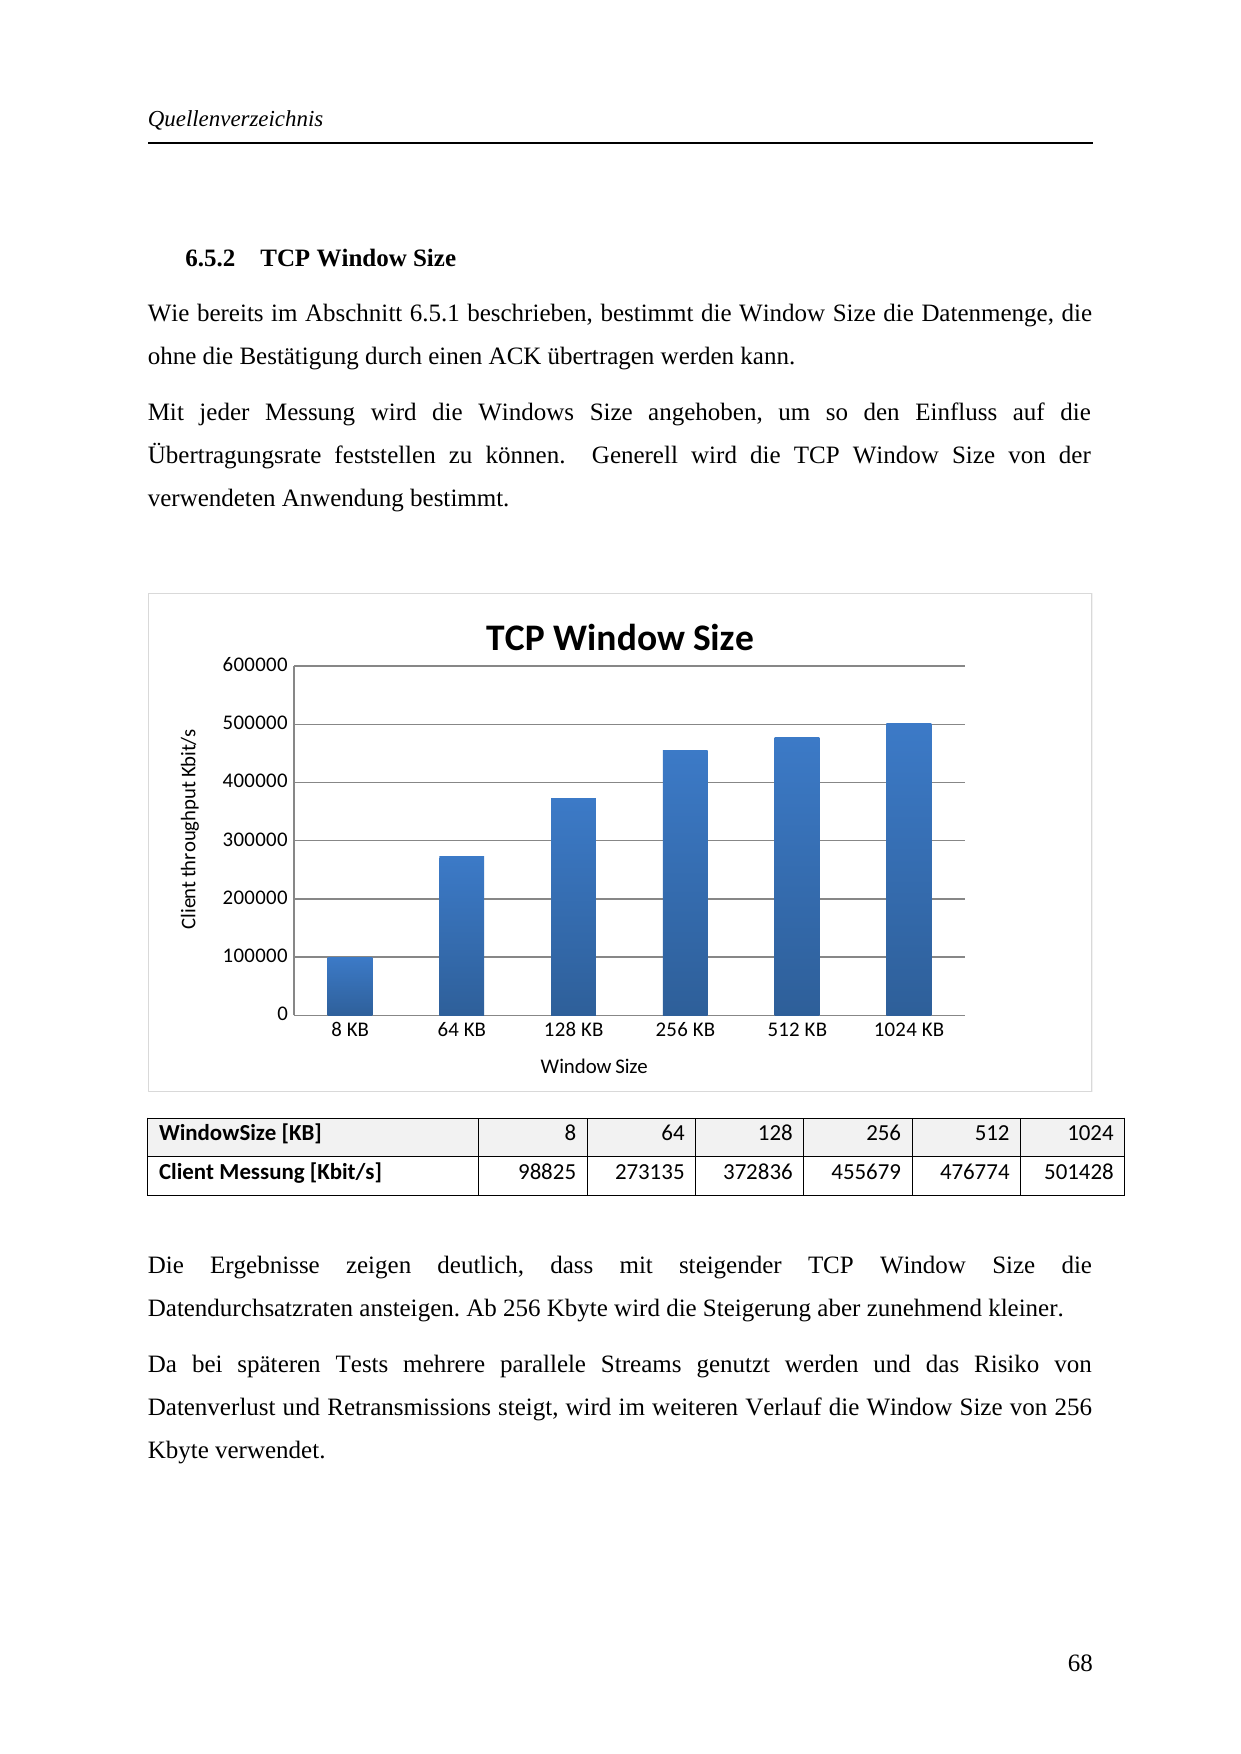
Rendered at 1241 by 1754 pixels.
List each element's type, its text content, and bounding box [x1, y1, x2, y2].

table_header 8 [479, 1119, 587, 1156]
table_cell Client Messung [Kbit/s] [148, 1157, 478, 1195]
table_cell 98825 [479, 1157, 587, 1195]
table_cell 501428 [1021, 1157, 1124, 1195]
table_cell 273135 [588, 1157, 695, 1195]
table_cell 455679 [804, 1157, 912, 1195]
table_header 256 [804, 1119, 912, 1156]
text Mit jeder Messung wird die Windows Size angehoben, um so den Einfluss auf die Übertragungsrate feststellen zu können. Generell wird die TCP Window Size von der verwendeten Anwendung bestimmt. [148, 397, 1093, 512]
table_header 512 [913, 1119, 1020, 1156]
table_cell 476774 [913, 1157, 1020, 1195]
subtitle TCP Window Size [185, 243, 1093, 271]
text Die Ergebnisse zeigen deutlich, dass mit steigender TCP Window Size die Datendurchsatzraten ansteigen. Ab 256 Kbyte wird die Steigerung aber zunehmend kleiner. [148, 1250, 1093, 1322]
text Da bei späteren Tests mehrere parallele Streams genutzt werden und das Risiko von Datenverlust und Retransmissions steigt, wird im weiteren Verlauf die Window Size von 256 Kbyte verwendet. [148, 1349, 1093, 1464]
text Wie bereits im Abschnitt 6.5.1 beschrieben, bestimmt die Window Size die Datenmenge, die ohne die Bestätigung durch einen ACK übertragen werden kann. [148, 298, 1093, 370]
table_header 128 [696, 1119, 803, 1156]
table_header WindowSize [KB] [148, 1119, 478, 1156]
table_header 1024 [1021, 1119, 1124, 1156]
table_header 64 [588, 1119, 695, 1156]
table_cell 372836 [696, 1157, 803, 1195]
